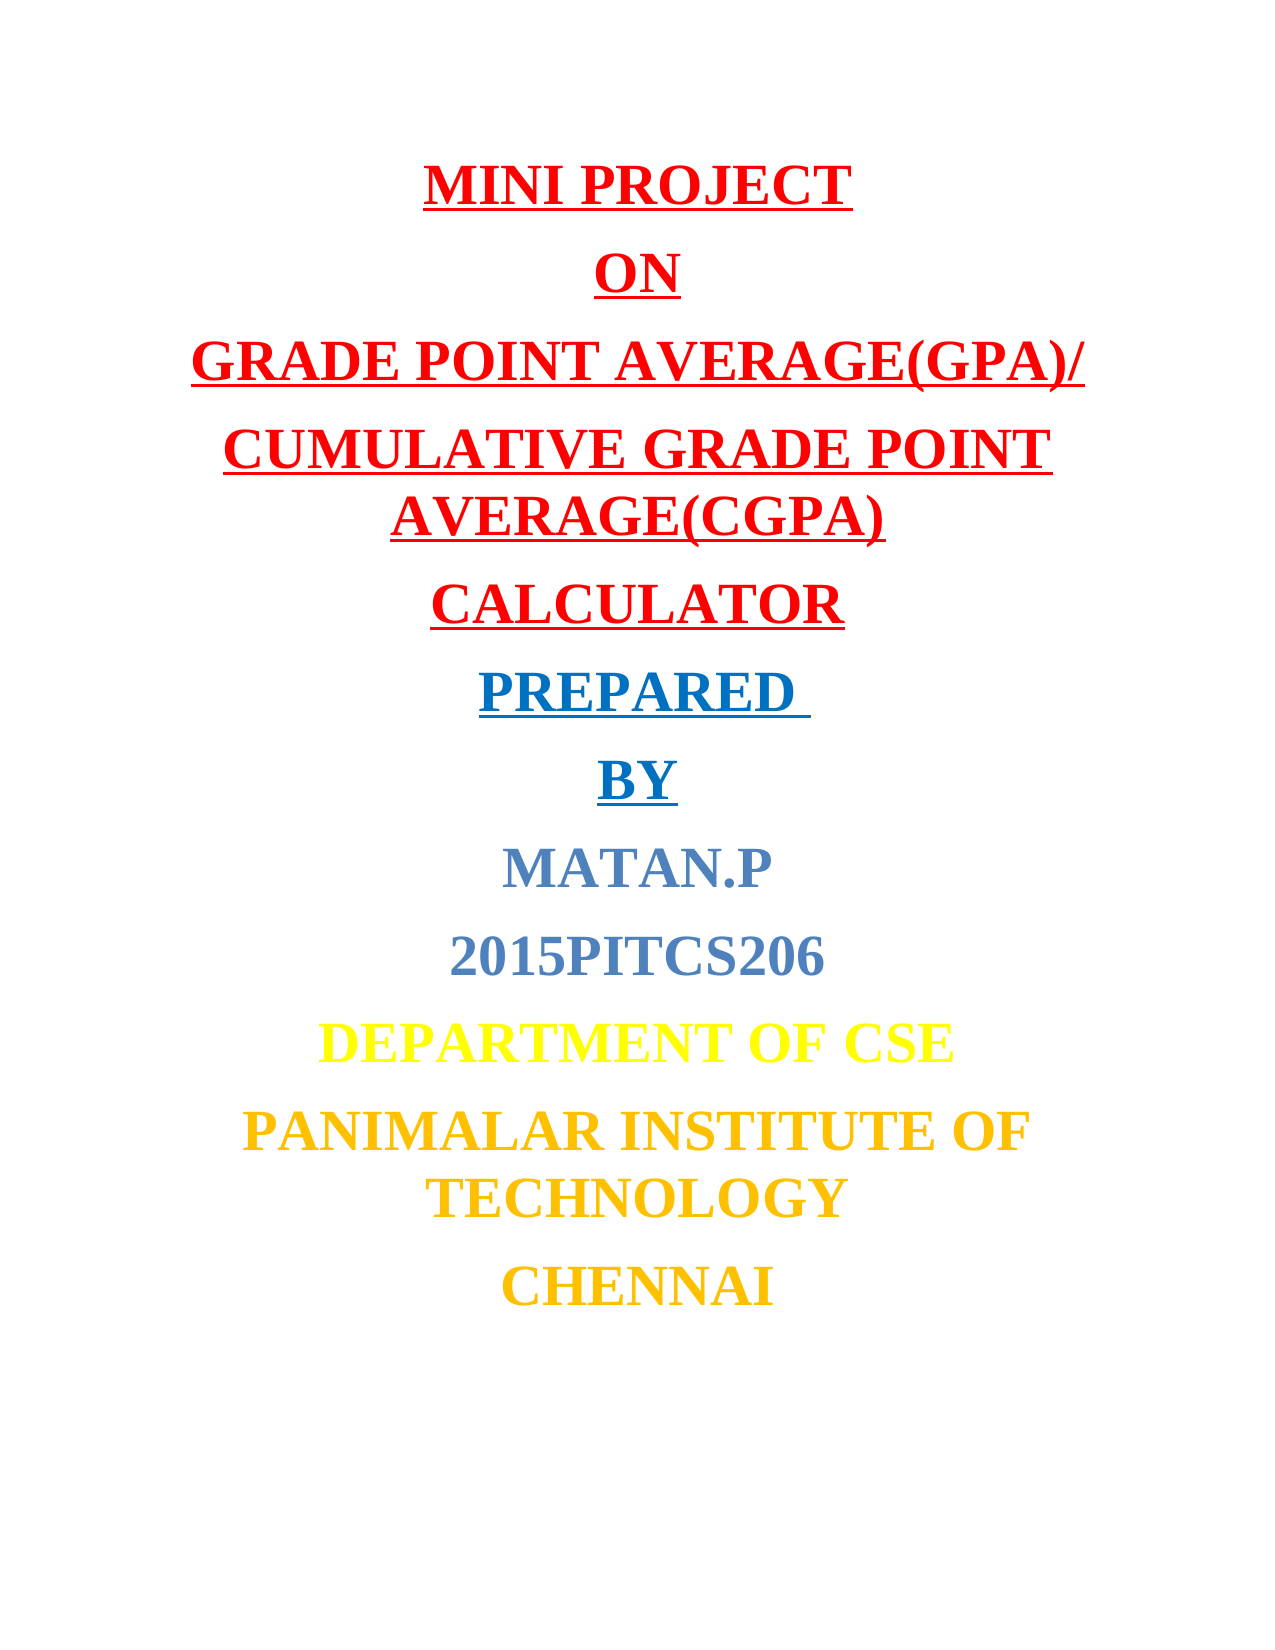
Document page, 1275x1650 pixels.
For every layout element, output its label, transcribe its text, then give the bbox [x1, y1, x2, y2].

text PREPARED [150, 657, 1125, 724]
text BY [150, 744, 1125, 812]
text CHENNAI [150, 1251, 1125, 1318]
text CALCULATOR [150, 569, 1125, 636]
text 2015PITCS206 [150, 920, 1125, 987]
text MATAN.P [150, 832, 1125, 899]
text MINI PROJECT [150, 150, 1125, 217]
text ON [150, 238, 1125, 305]
text CUMULATIVE GRADE POINT AVERAGE(CGPA) [150, 414, 1125, 548]
text PANIMALAR INSTITUTE OF TECHNOLOGY [150, 1096, 1125, 1230]
text DEPARTMENT OF CSE [150, 1008, 1125, 1075]
text GRADE POINT AVERAGE(GPA)/ [150, 326, 1125, 393]
